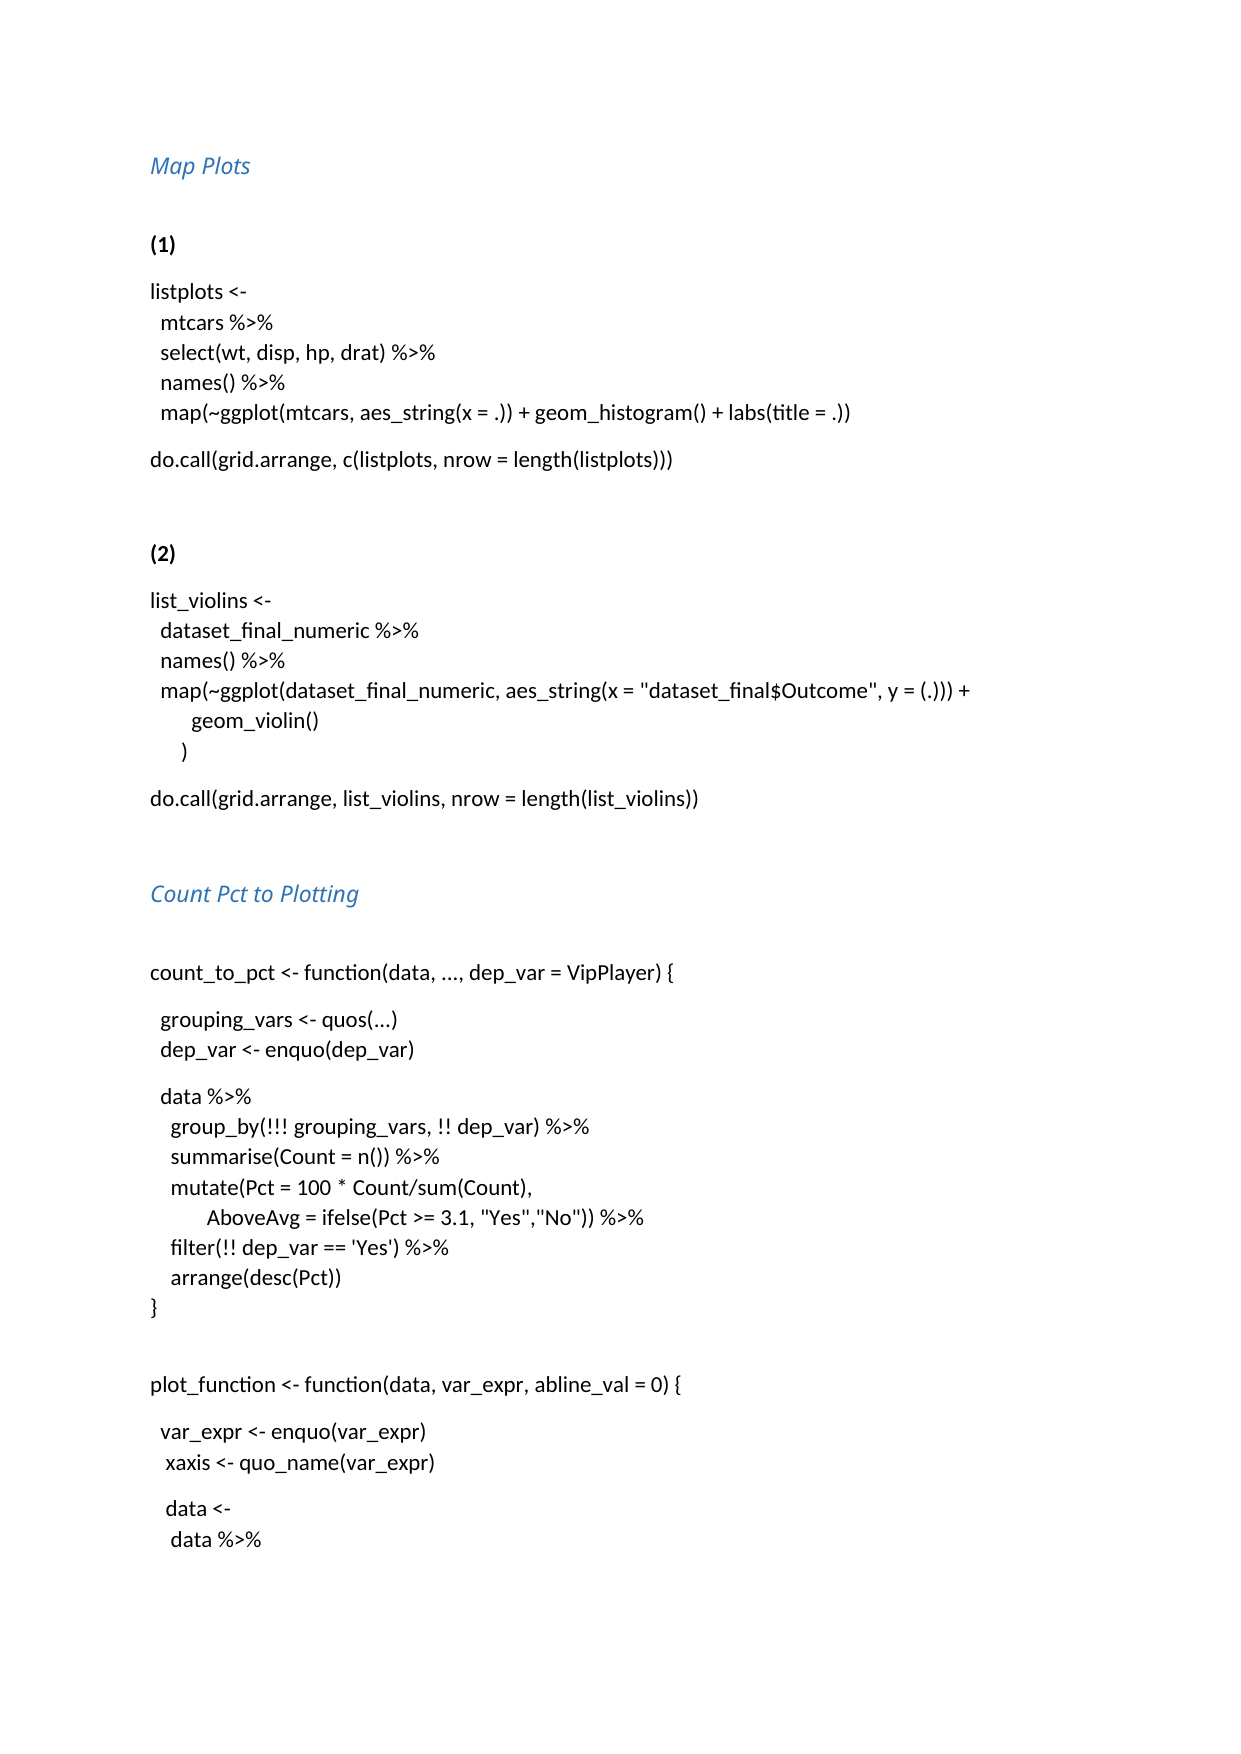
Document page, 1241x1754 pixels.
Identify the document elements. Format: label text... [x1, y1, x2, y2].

text (1) [150, 231, 1090, 259]
text list_violins <- dataset_final_numeric %>% names() %>% map(~ggplot(dataset_final_numeric, aes_string(x = "dataset_final$Outcome", y = (.))) + geom_violin() ) [150, 586, 1090, 765]
text grouping_vars <- quos(...) dep_var <- enquo(dep_var) [150, 1005, 1090, 1063]
subtitle Count Pct to Plotting [150, 877, 1090, 909]
subtitle Map Plots [150, 150, 1090, 181]
text var_expr <- enquo(var_expr) xaxis <- quo_name(var_expr) [150, 1417, 1090, 1476]
text (2) [150, 539, 1090, 567]
text plot_function <- function(data, var_expr, abline_val = 0) { [150, 1340, 1090, 1399]
text count_to_pct <- function(data, ..., dep_var = VipPlayer) { [150, 958, 1090, 986]
text do.call(grid.arrange, c(listplots, nrow = length(listplots))) [150, 445, 1090, 473]
text listplots <- mtcars %>% select(wt, disp, hp, drat) %>% names() %>% map(~ggplot(mtcars, aes_string(x = .)) + geom_histogram() + labs(title = .)) [150, 277, 1090, 426]
text do.call(grid.arrange, list_violins, nrow = length(list_violins)) [150, 784, 1090, 812]
text data %>% group_by(!!! grouping_vars, !! dep_var) %>% summarise(Count = n()) %>% mutate(Pct = 100 * Count/sum(Count), AboveAvg = ifelse(Pct >= 3.1, "Yes","No")) %>% filter(!! dep_var == 'Yes') %>% arrange(desc(Pct)) } [150, 1082, 1090, 1322]
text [150, 1494, 1090, 1553]
